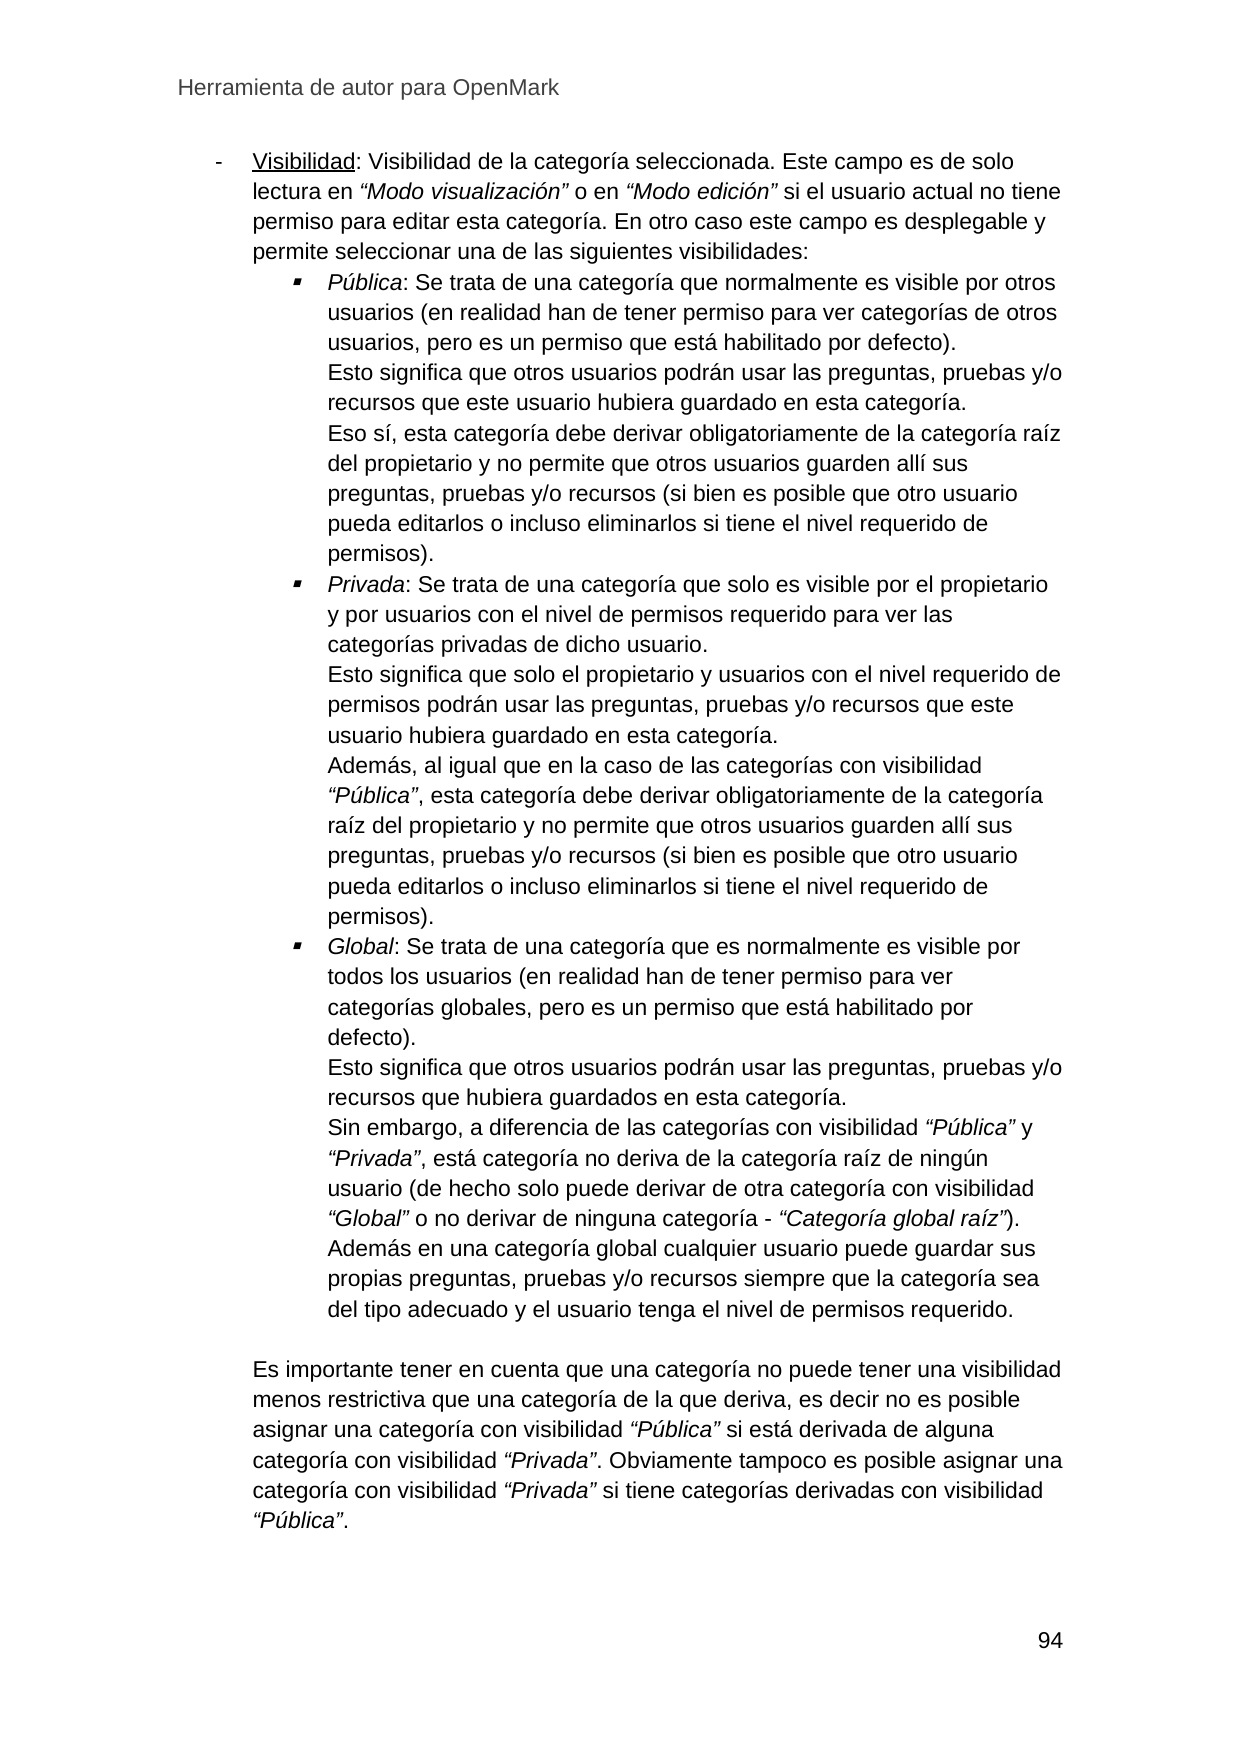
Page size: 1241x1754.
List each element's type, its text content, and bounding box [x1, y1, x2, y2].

list Además, al igual que en la caso de las categorías con visibilidad “Pública”, esta categoría debe derivar obligatoriamente de la categoría raíz del propietario y no permite que otros usuarios guarden allí sus preguntas, pruebas y/o recursos (si bien es posible que otro usuario pueda editarlos o incluso eliminarlos si tiene el nivel requerido de permisos). [327, 752, 1063, 929]
list Sin embargo, a diferencia de las categorías con visibilidad “Pública” y “Privada”, está categoría no deriva de la categoría raíz de ningún usuario (de hecho solo puede derivar de otra categoría con visibilidad “Global” o no derivar de ninguna categoría - “Categoría global raíz”). [327, 1114, 1063, 1231]
list Esto significa que otros usuarios podrán usar las preguntas, pruebas y/o recursos que hubiera guardados en esta categoría. [327, 1054, 1063, 1110]
list Además en una categoría global cualquier usuario puede guardar sus propias preguntas, pruebas y/o recursos siempre que la categoría sea del tipo adecuado y el usuario tenga el nivel de permisos requerido. [327, 1235, 1063, 1322]
list Privada: Se trata de una categoría que solo es visible por el propietario y por usuarios con el nivel de permisos requerido para ver las categorías privadas de dicho usuario. [290, 571, 1063, 657]
list Pública: Se trata de una categoría que normalmente es visible por otros usuarios (en realidad han de tener permiso para ver categorías de otros usuarios, pero es un permiso que está habilitado por defecto). [290, 268, 1063, 355]
list Visibilidad: Visibilidad de la categoría seleccionada. Este campo es de solo lectura en “Modo visualización” o en “Modo edición” si el usuario actual no tiene permiso para editar esta categoría. En otro caso este campo es desplegable y permite seleccionar una de las siguientes visibilidades: [215, 148, 1063, 264]
list Esto significa que solo el propietario y usuarios con el nivel requerido de permisos podrán usar las preguntas, pruebas y/o recursos que este usuario hubiera guardado en esta categoría. [327, 661, 1063, 748]
list Esto significa que otros usuarios podrán usar las preguntas, pruebas y/o recursos que este usuario hubiera guardado en esta categoría. [327, 359, 1063, 416]
list Global: Se trata de una categoría que es normalmente es visible por todos los usuarios (en realidad han de tener permiso para ver categorías globales, pero es un permiso que está habilitado por defecto). [290, 933, 1063, 1050]
list Es importante tener en cuenta que una categoría no puede tener una visibilidad menos restrictiva que una categoría de la que deriva, es decir no es posible asignar una categoría con visibilidad “Pública” si está derivada de alguna categoría con visibilidad “Privada”. Obviamente tampoco es posible asignar una categoría con visibilidad “Privada” si tiene categorías derivadas con visibilidad “Pública”. [252, 1356, 1063, 1533]
list Eso sí, esta categoría debe derivar obligatoriamente de la categoría raíz del propietario y no permite que otros usuarios guarden allí sus preguntas, pruebas y/o recursos (si bien es posible que otro usuario pueda editarlos o incluso eliminarlos si tiene el nivel requerido de permisos). [327, 419, 1063, 567]
